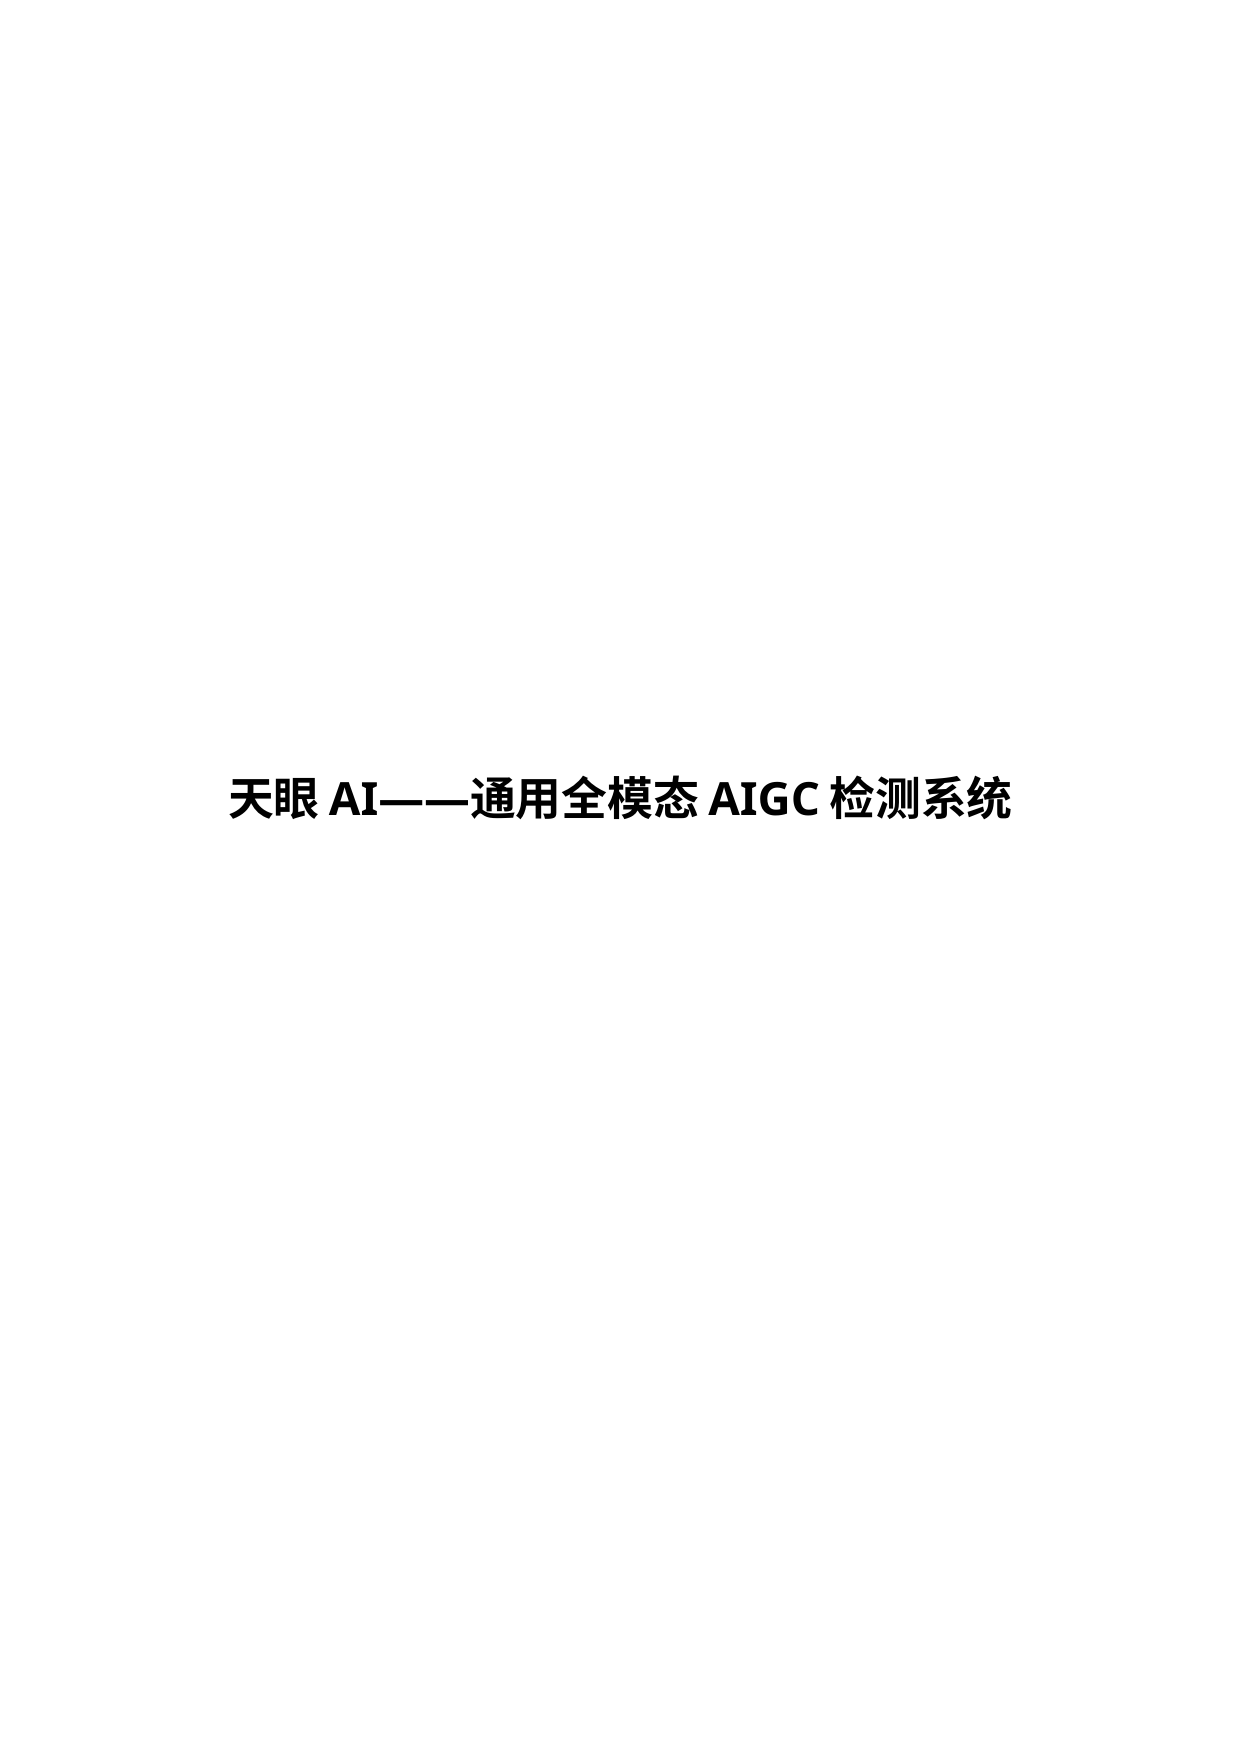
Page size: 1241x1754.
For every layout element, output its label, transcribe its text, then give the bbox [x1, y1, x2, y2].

text 天眼AI——通用全模态AIGC检测系统 [187, 747, 1053, 844]
